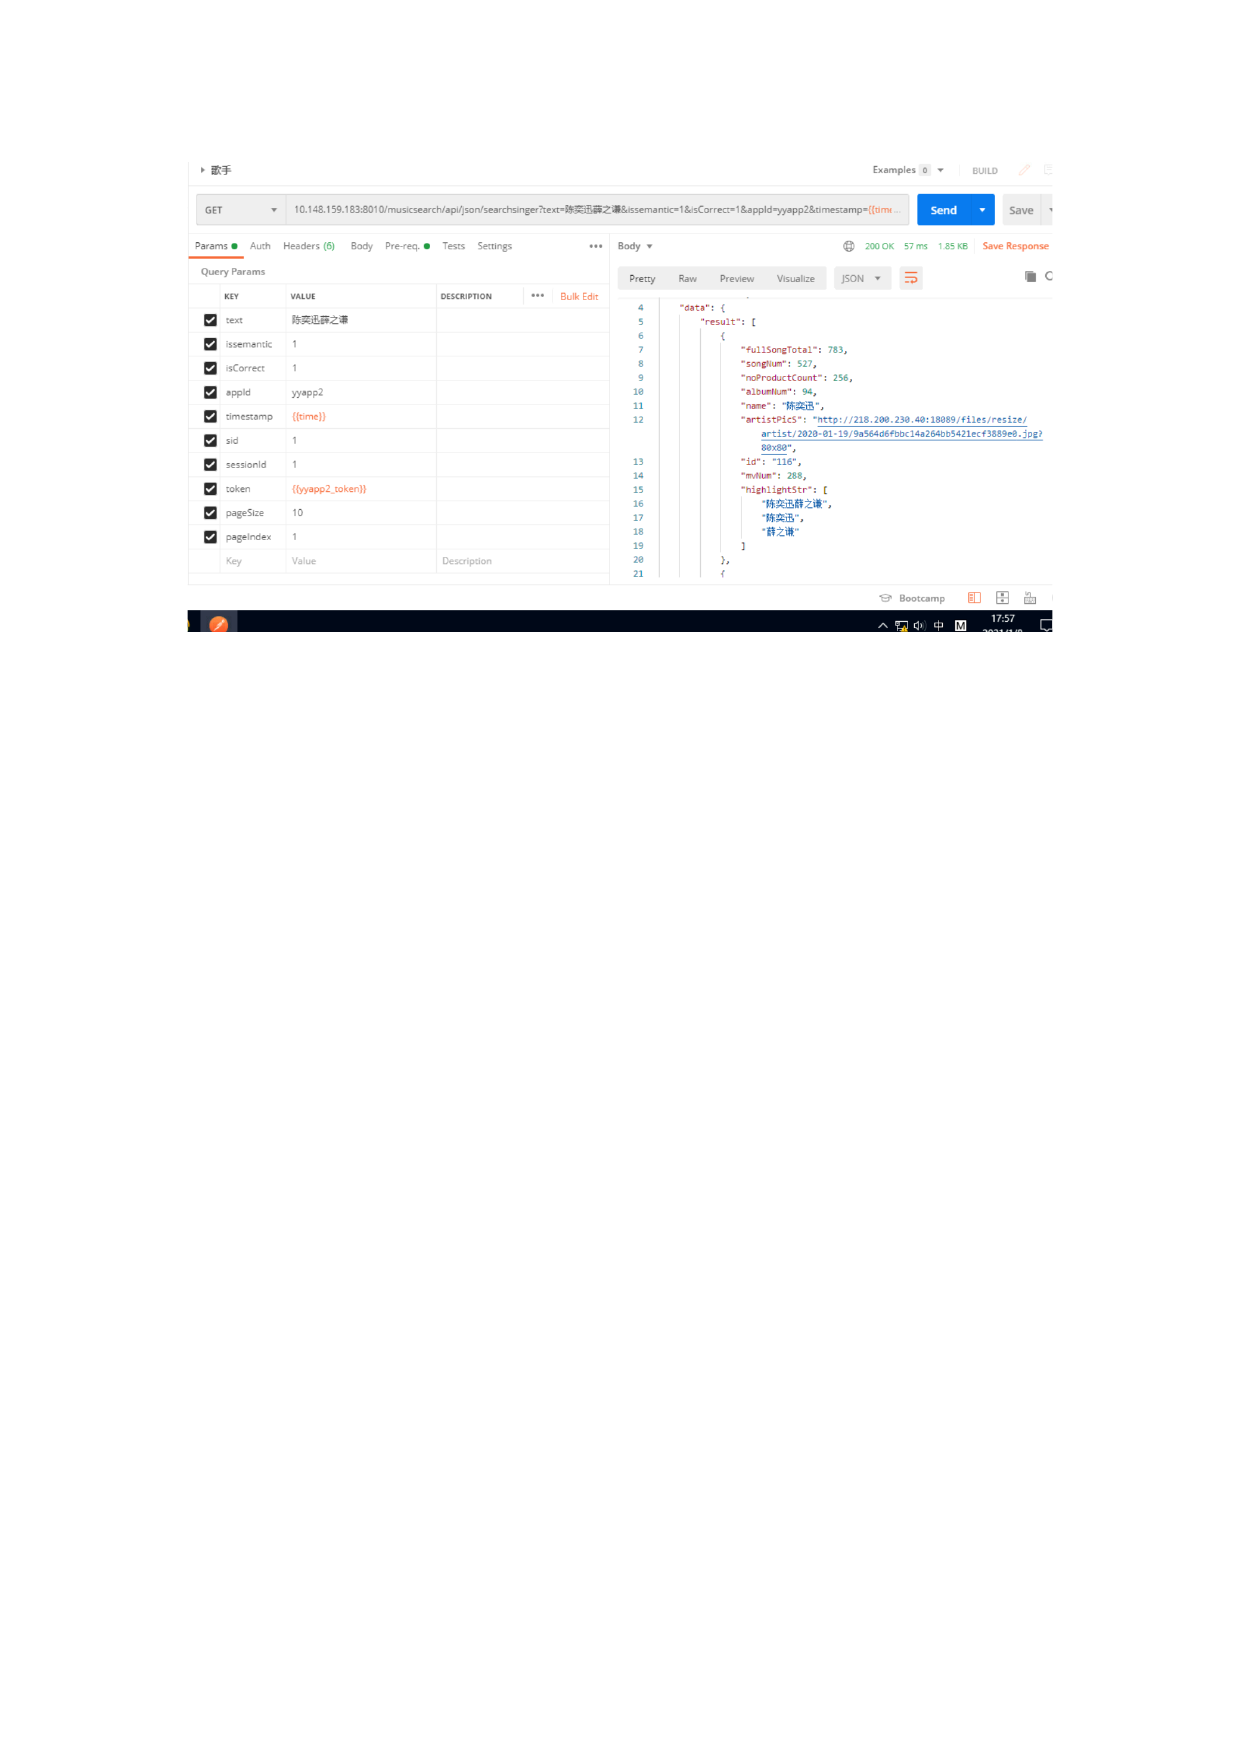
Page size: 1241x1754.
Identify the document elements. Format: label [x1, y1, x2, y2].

picture [187, 162, 1053, 632]
